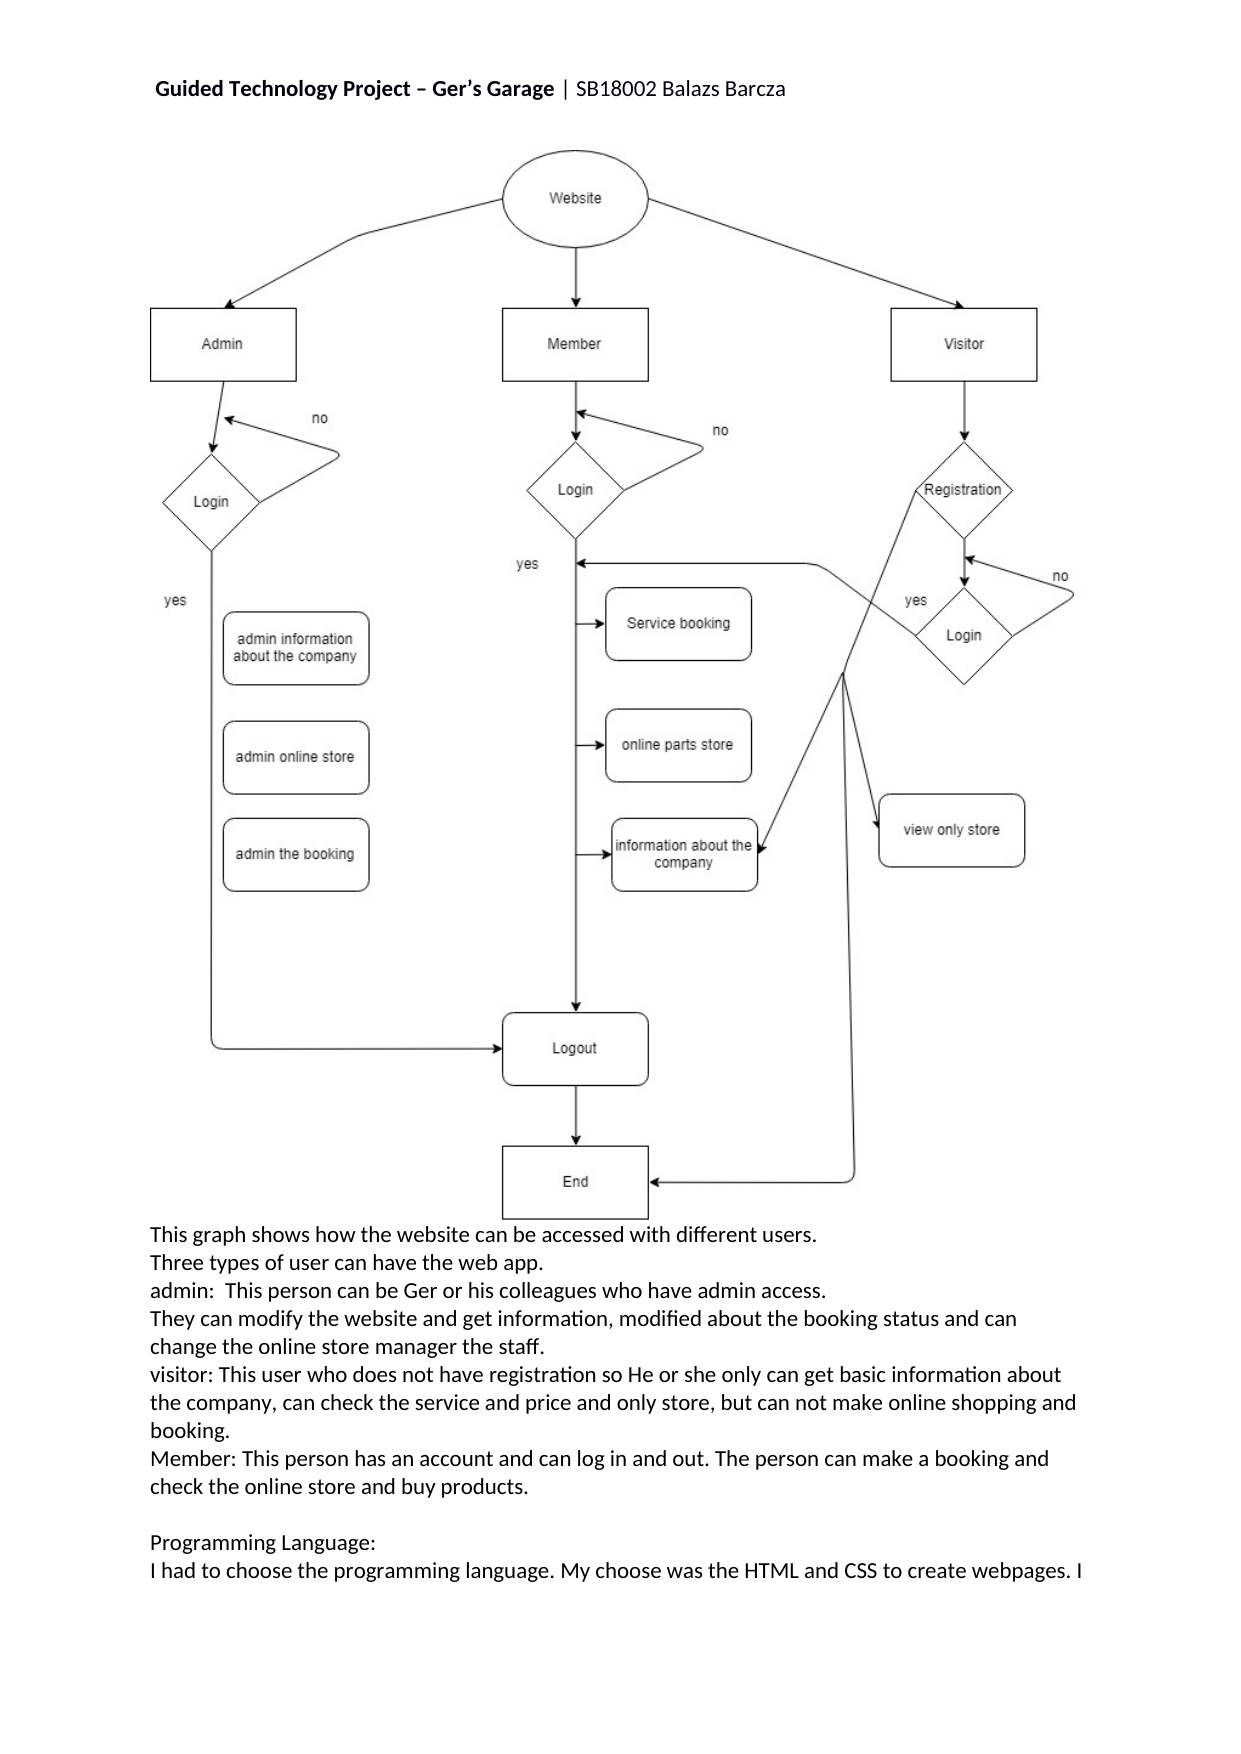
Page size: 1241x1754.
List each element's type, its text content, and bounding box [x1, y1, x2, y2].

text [150, 1528, 1090, 1584]
text This graph shows how the website can be accessed with different users. Three types of user can have the web app. admin: This person can be Ger or his colleagues who have admin access. They can modify the website and get information, modified about the booking status and can change the online store manager the staff. visitor: This user who does not have registration so He or she only can get basic information about the company, can check the service and price and only store, but can not make online shopping and booking. Member: This person has an account and can log in and out. The person can make a booking and check the online store and buy products. [150, 1221, 1090, 1500]
picture [150, 150, 1091, 1221]
